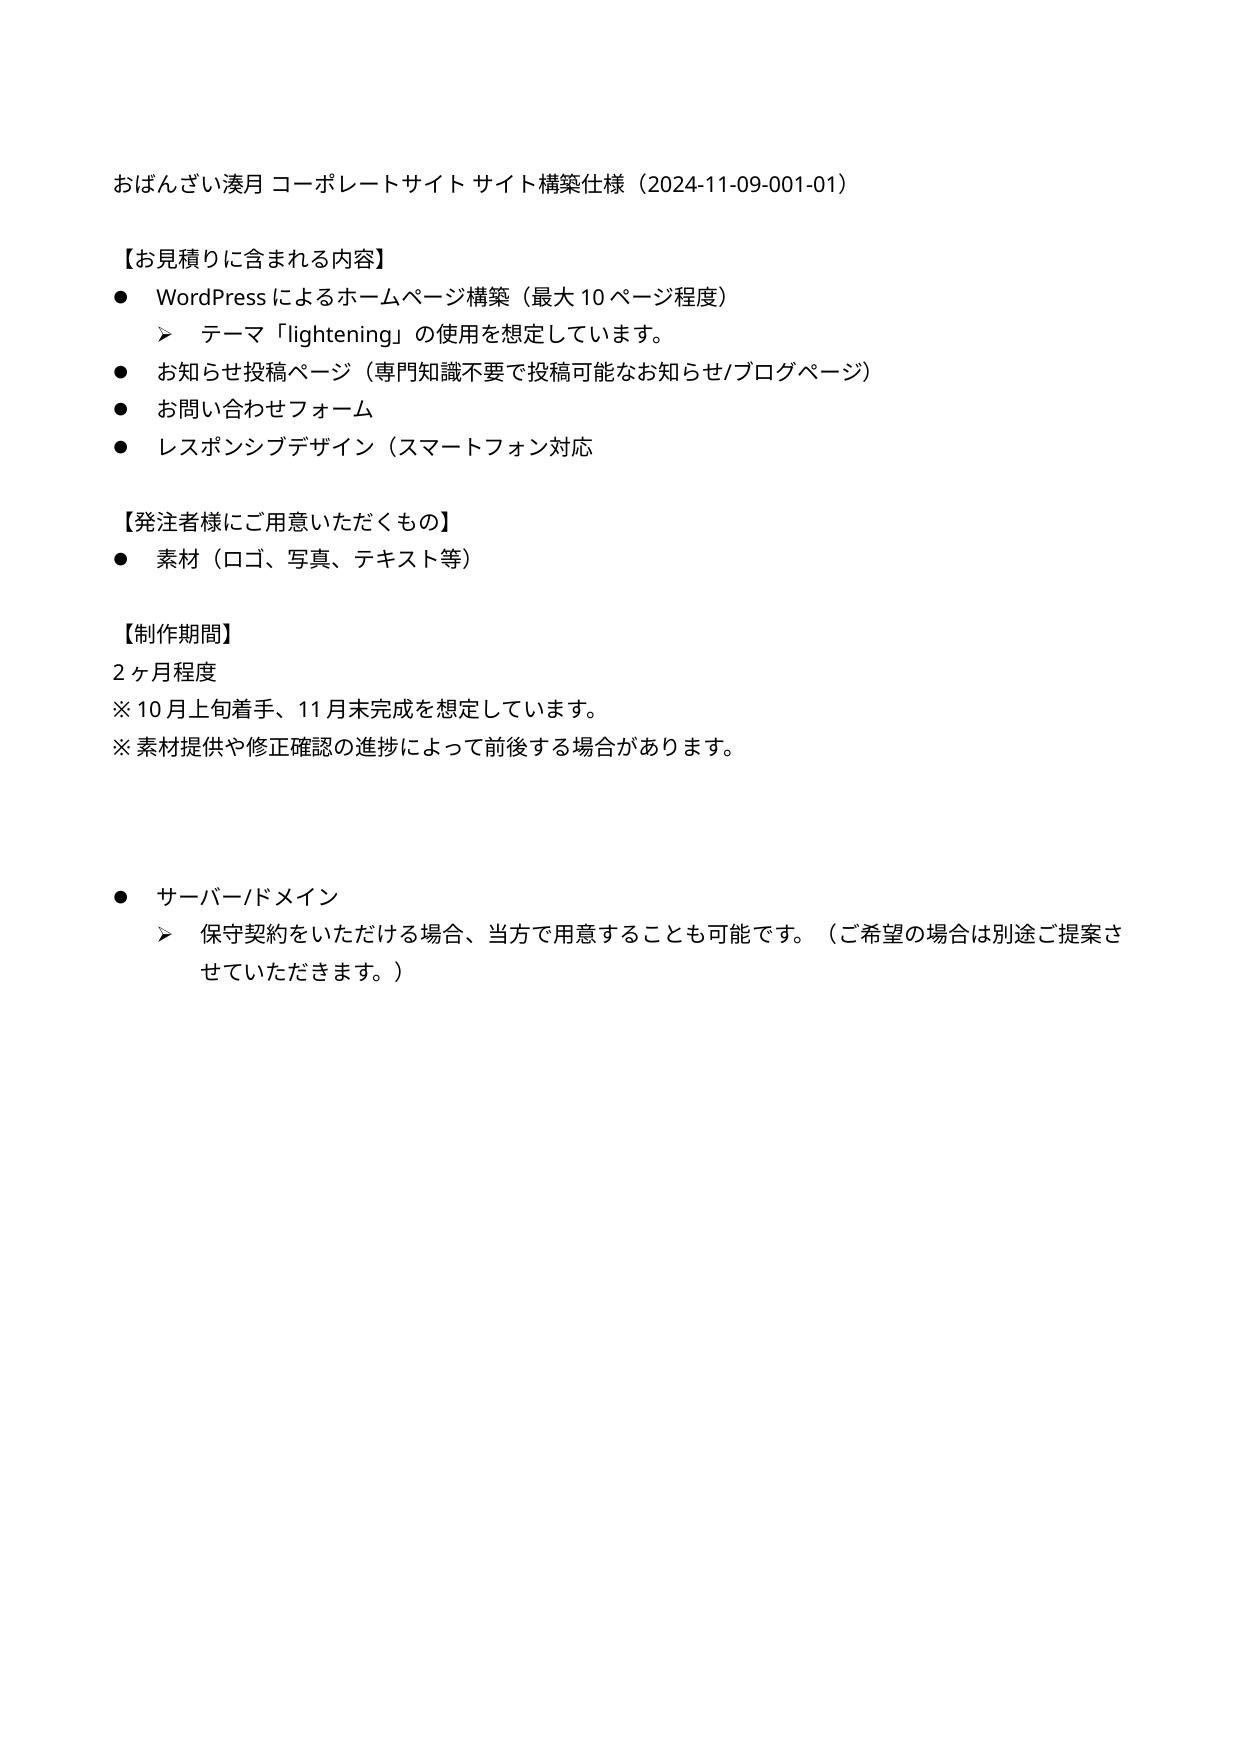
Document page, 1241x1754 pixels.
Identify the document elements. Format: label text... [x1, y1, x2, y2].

list レスポンシブデザイン（スマートフォン対応 [112, 427, 1128, 464]
list サーバー/ドメイン [112, 877, 1128, 914]
text おばんざい湊月 コーポレートサイト サイト構築仕様（2024-11-09-001-01） [112, 164, 1128, 202]
text ※ 素材提供や修正確認の進捗によって前後する場合があります。 [112, 727, 1128, 764]
text 【お見積りに含まれる内容】 [112, 239, 1128, 277]
list 保守契約をいただける場合、当方で用意することも可能です。（ご希望の場合は別途ご提案させていただきます。） [156, 914, 1128, 989]
list WordPressによるホームページ構築（最大10ページ程度） [112, 277, 1128, 314]
text ※ 10月上旬着手、11月末完成を想定しています。 [112, 689, 1128, 727]
text 【発注者様にご用意いただくもの】 [112, 502, 1128, 539]
text 2ヶ月程度 [112, 652, 1128, 689]
text 【制作期間】 [112, 614, 1128, 652]
list テーマ「lightening」の使用を想定しています。 [156, 314, 1128, 352]
list 素材（ロゴ、写真、テキスト等） [112, 539, 1128, 577]
list お問い合わせフォーム [112, 389, 1128, 427]
list お知らせ投稿ページ（専門知識不要で投稿可能なお知らせ/ブログページ） [112, 352, 1128, 389]
